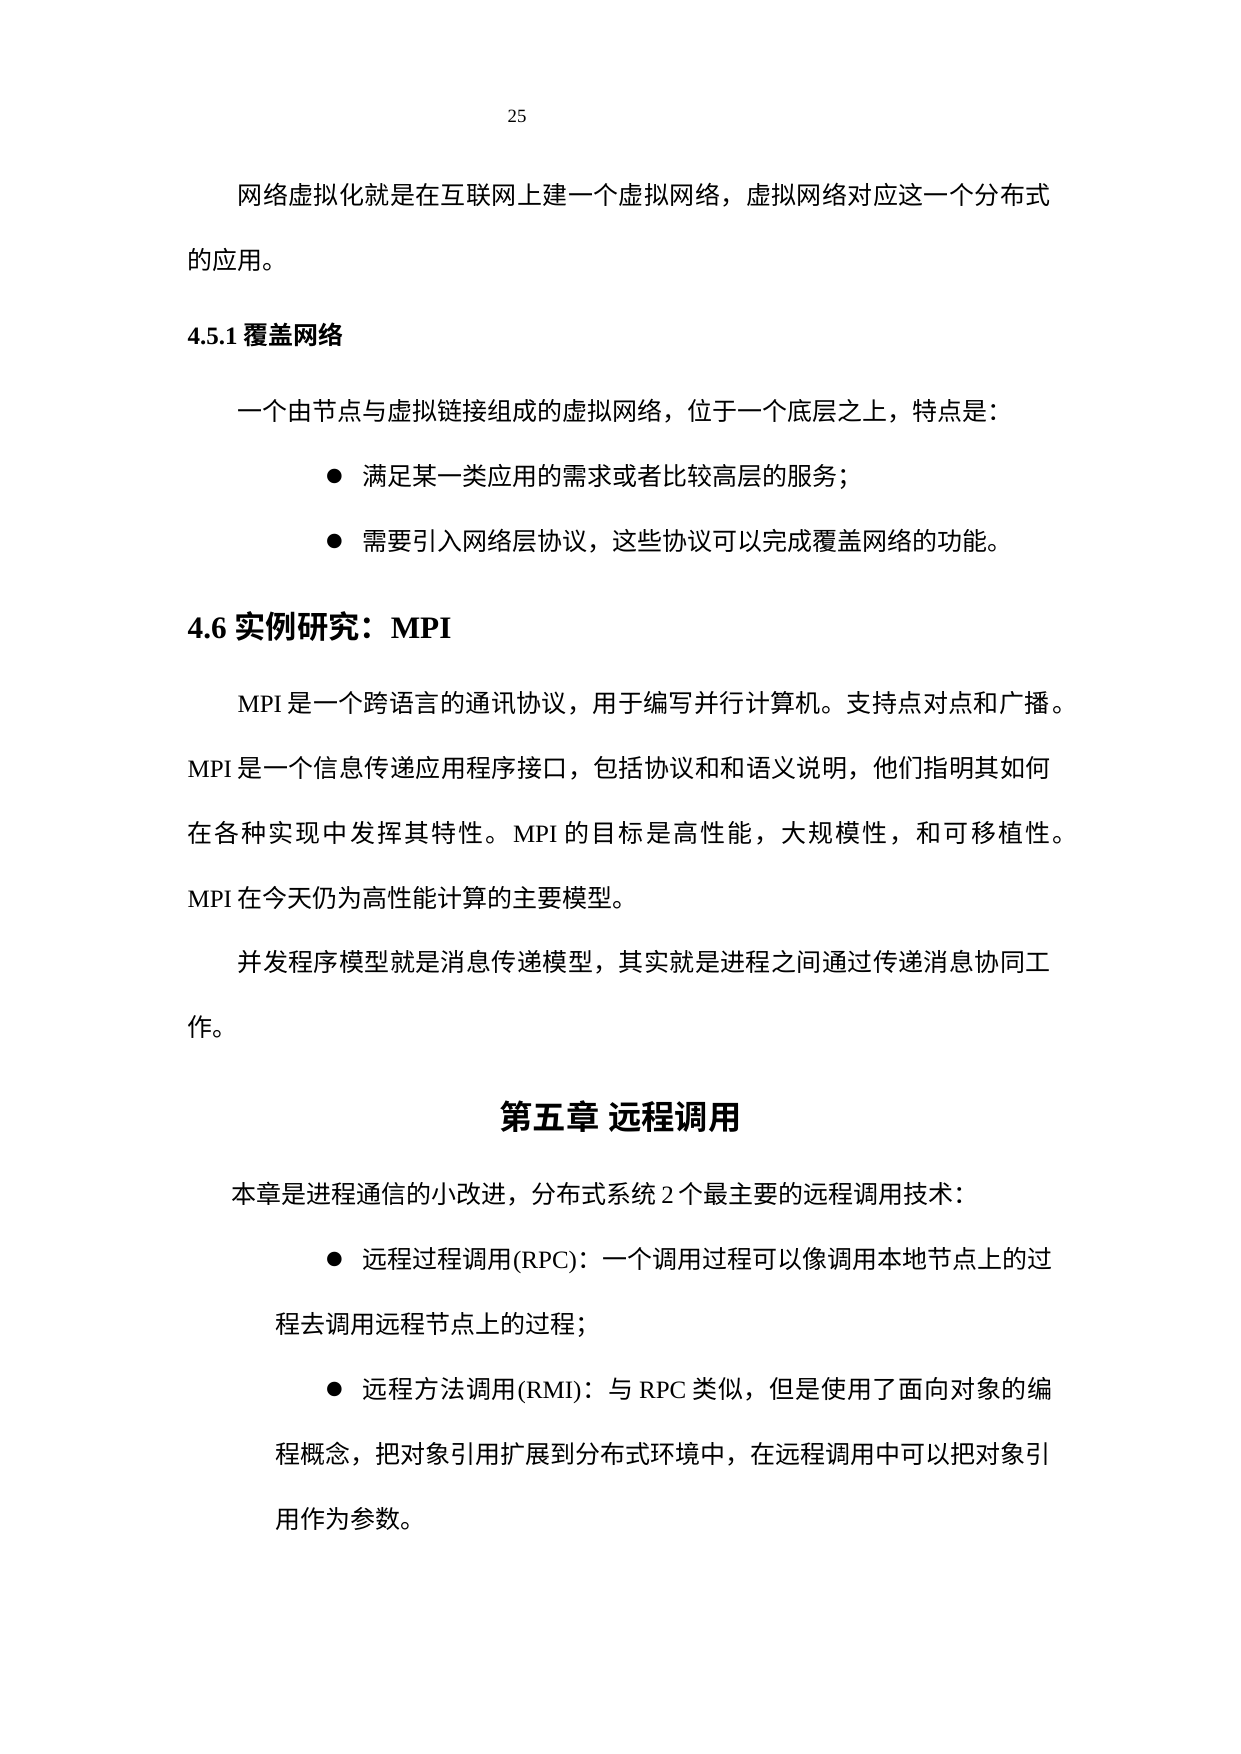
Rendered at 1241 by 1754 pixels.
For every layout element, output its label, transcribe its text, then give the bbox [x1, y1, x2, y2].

text 一个由节点与虚拟链接组成的虚拟网络，位于一个底层之上，特点是： [187, 378, 1053, 443]
subtitle 4.5.1 覆盖网络 [187, 302, 1053, 367]
list 满足某一类应用的需求或者比较高层的服务； [275, 443, 1053, 508]
list 远程过程调用(RPC)：一个调用过程可以像调用本地节点上的过程去调用远程节点上的过程； [275, 1227, 1053, 1357]
list 远程方法调用(RMI)：与RPC类似，但是使用了面向对象的编程概念，把对象引用扩展到分布式环境中，在远程调用中可以把对象引用作为参数。 [275, 1357, 1053, 1552]
text 本章是进程通信的小改进，分布式系统2个最主要的远程调用技术： [187, 1162, 1053, 1227]
text 网络虚拟化就是在互联网上建一个虚拟网络，虚拟网络对应这一个分布式的应用。 [187, 162, 1053, 292]
text MPI是一个跨语言的通讯协议，用于编写并行计算机。支持点对点和广播。MPI是一个信息传递应用程序接口，包括协议和和语义说明，他们指明其如何在各种实现中发挥其特性。MPI的目标是高性能，大规模性，和可移植性。MPI在今天仍为高性能计算的主要模型。 [187, 669, 1053, 929]
subtitle 远程调用 [187, 1084, 1053, 1149]
subtitle 4.6 实例研究：MPI [187, 594, 1053, 659]
text 并发程序模型就是消息传递模型，其实就是进程之间通过传递消息协同工作。 [187, 929, 1053, 1059]
list 需要引入网络层协议，这些协议可以完成覆盖网络的功能。 [275, 508, 1053, 573]
